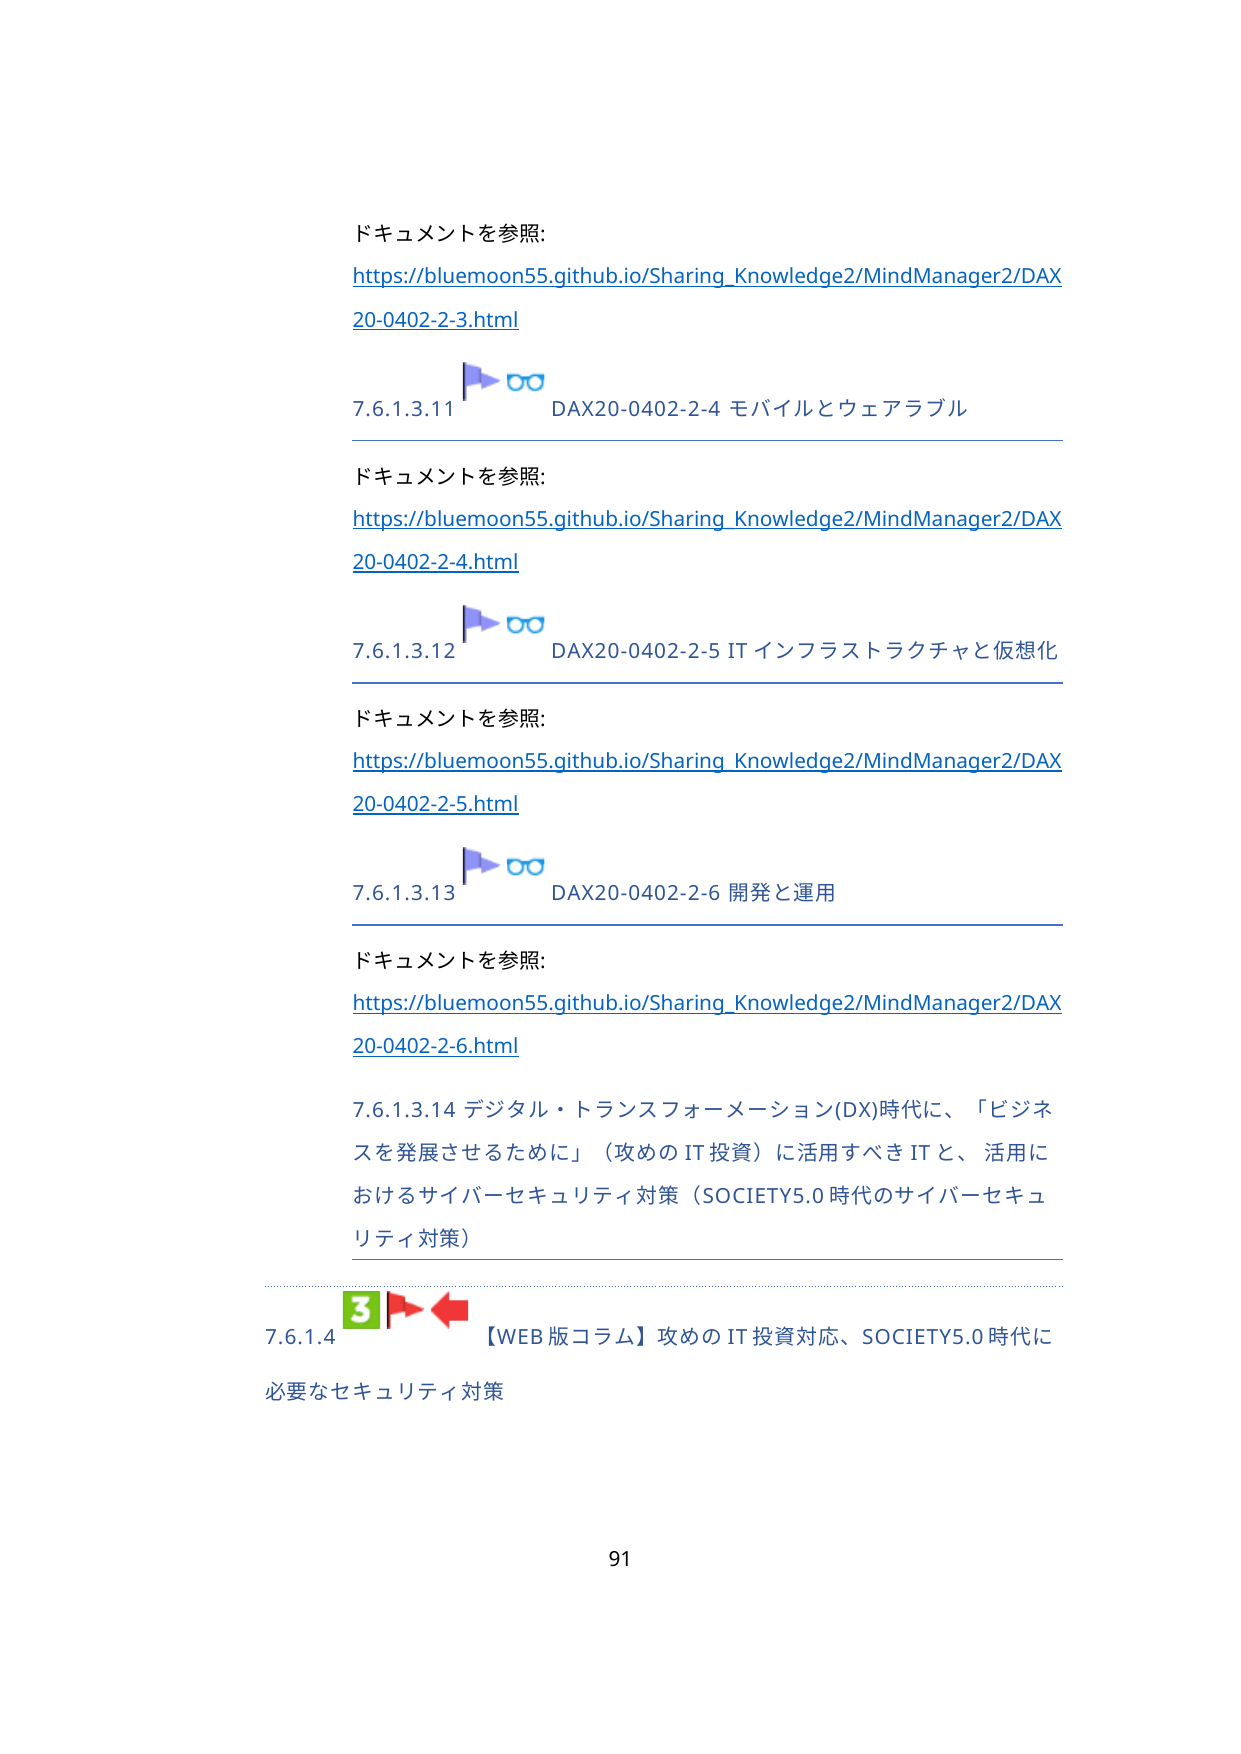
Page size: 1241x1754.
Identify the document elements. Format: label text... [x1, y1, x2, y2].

picture [342, 1291, 381, 1329]
text ドキュメントを参照: https://bluemoon55.github.io/Sharing_Knowledge2/MindManager2/DAX20-0402-2-4.html [352, 456, 1063, 580]
text ドキュメントを参照: https://bluemoon55.github.io/Sharing_Knowledge2/MindManager2/DAX20-0402-2-5.html [352, 699, 1063, 822]
text 【Web版コラム】攻めのIT投資対応、Society5.0時代に必要なセキュリティ対策 [265, 1286, 1063, 1409]
text DAX20-0402-2-5 ITインフラストラクチャと仮想化 [352, 605, 1063, 682]
picture [386, 1291, 425, 1329]
text ドキュメントを参照: https://bluemoon55.github.io/Sharing_Knowledge2/MindManager2/DAX20-0402-2-6.html [352, 941, 1063, 1065]
picture [506, 605, 545, 643]
picture [462, 362, 501, 401]
picture [506, 847, 545, 885]
text ドキュメントを参照: https://bluemoon55.github.io/Sharing_Knowledge2/MindManager2/DAX20-0402-2-3.html [352, 214, 1063, 338]
text DAX20-0402-2-4 モバイルとウェアラブル [352, 363, 1063, 440]
picture [430, 1291, 469, 1329]
picture [506, 362, 545, 401]
text デジタル・トランスフォーメーション(DX)時代に、「ビジネスを発展させるために」（攻めのIT投資）に活用すべきITと、 活用におけるサイバーセキュリティ対策（Society5.0時代のサイバーセキュリティ対策） [352, 1090, 1063, 1259]
picture [462, 605, 501, 643]
picture [462, 847, 501, 885]
text DAX20-0402-2-6 開発と運用 [352, 847, 1063, 924]
